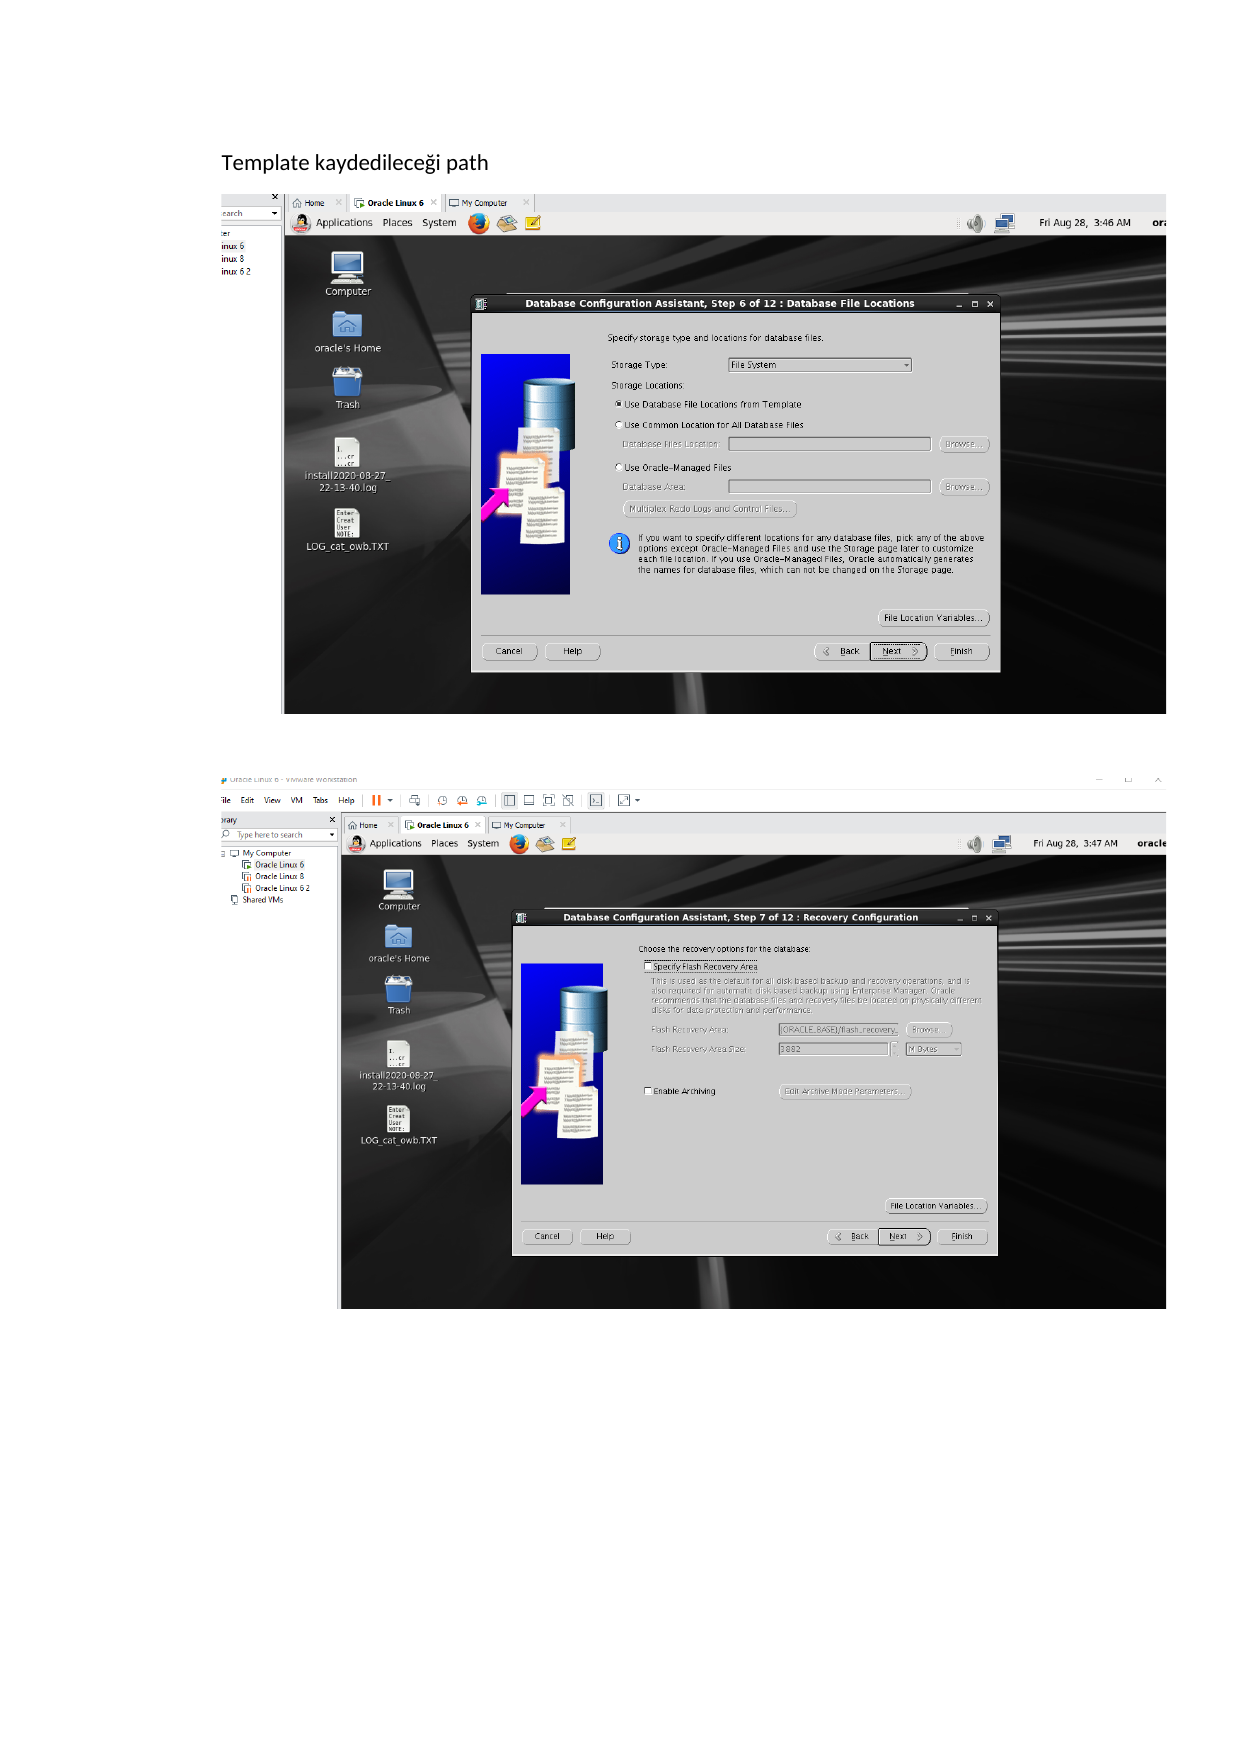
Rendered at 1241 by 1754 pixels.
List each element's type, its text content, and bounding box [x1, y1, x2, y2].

text Template kaydedileceği path [148, 148, 1093, 176]
picture [221, 194, 1167, 714]
picture [221, 778, 1167, 1309]
